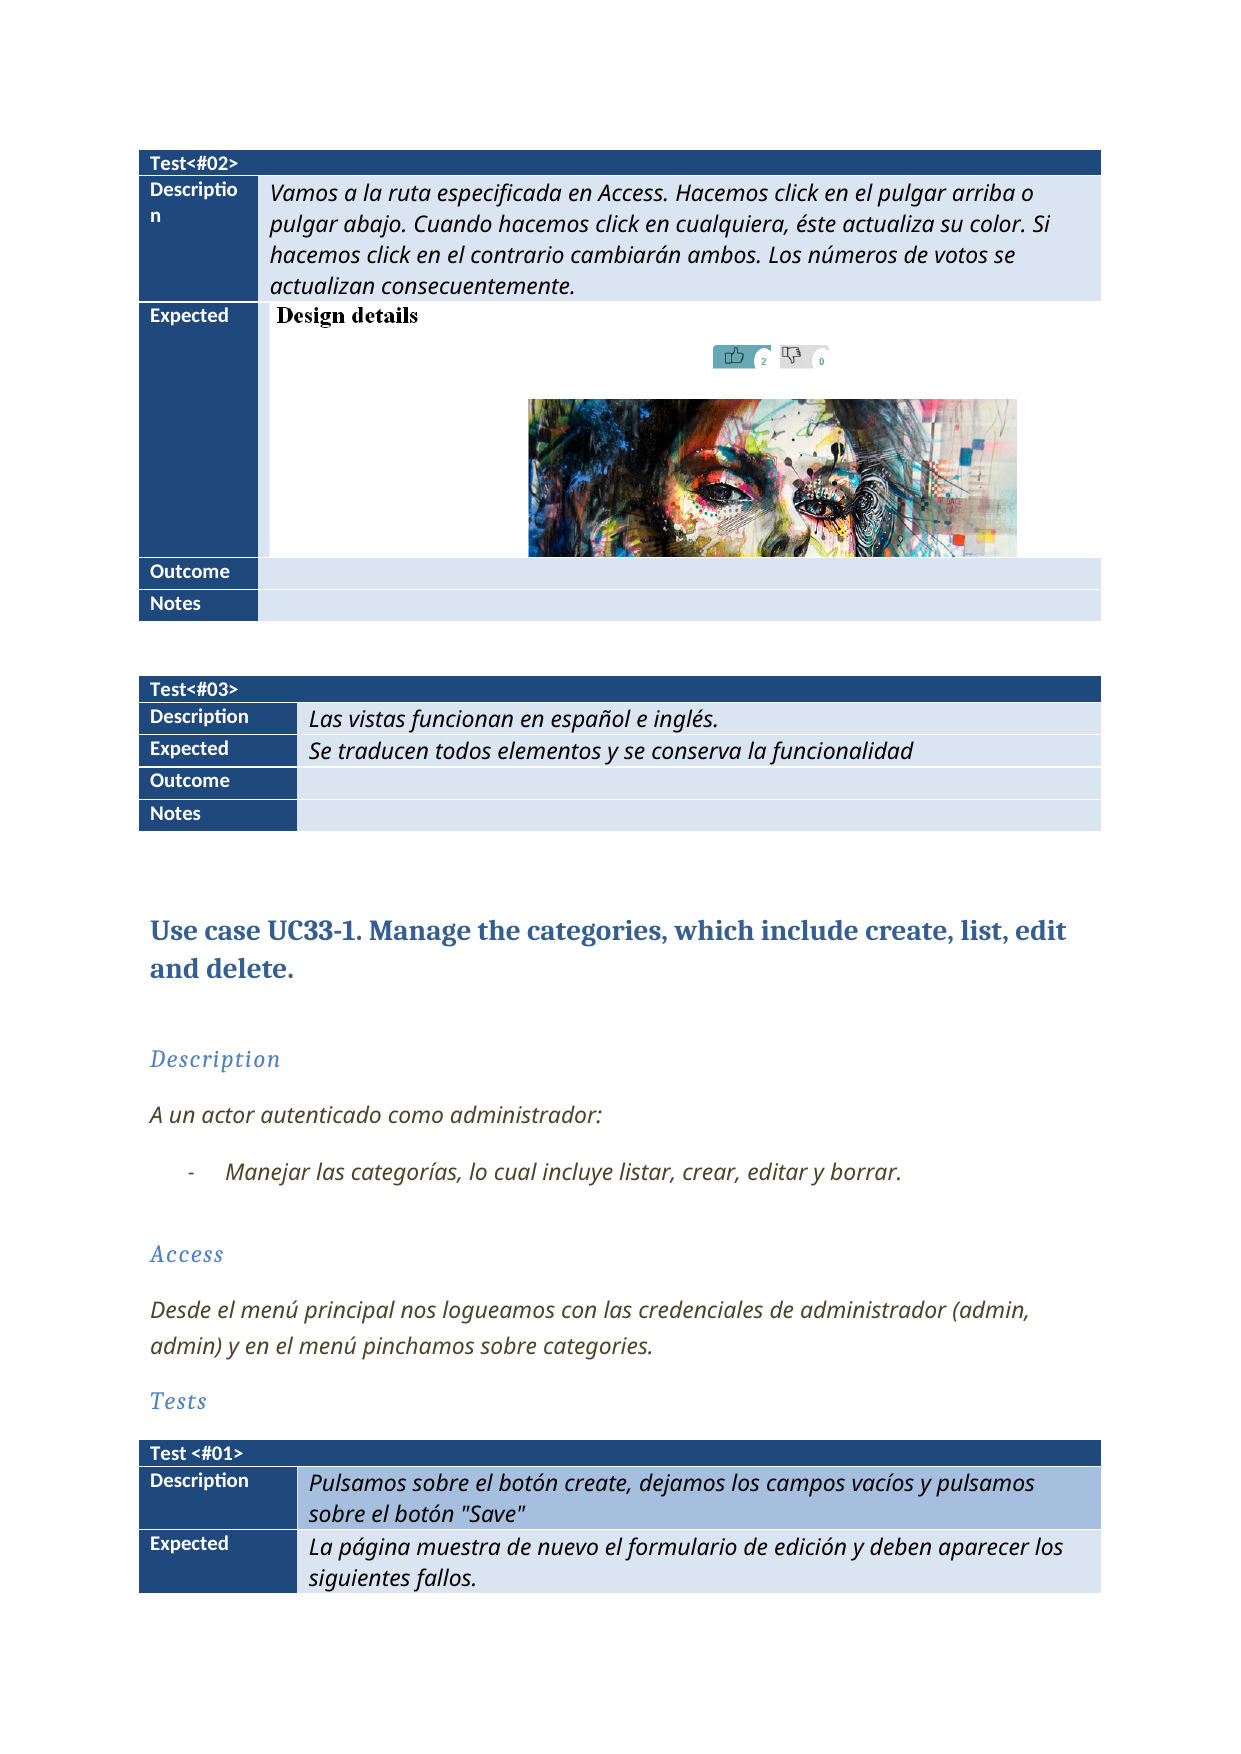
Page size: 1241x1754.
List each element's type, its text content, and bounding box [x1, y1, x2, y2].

table_cell [298, 768, 1101, 799]
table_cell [298, 1530, 1101, 1593]
text Desde el menú principal nos logueamos con las credenciales de administrador (admin, admin) y en el menú pinchamos sobre categories. [150, 1294, 1090, 1361]
table_cell Vamos a la ruta especificada en Access. Hacemos click en el pulgar arriba o pulgar abajo. Cuando hacemos click en cualquiera, éste actualiza su color. Si hacemos click en el contrario cambiarán ambos. Los números de votos se actualizan consecuentemente. [258, 176, 1101, 301]
table_cell [258, 558, 1101, 589]
subtitle Access [150, 1240, 1090, 1269]
table_cell Outcome [139, 768, 297, 799]
table_header Test <#01> [139, 1440, 1101, 1466]
list Manejar las categorías, lo cual incluye listar, crear, editar y borrar. [187, 1156, 1090, 1187]
table_cell Expected [139, 303, 258, 557]
table_cell [298, 800, 1101, 831]
table_cell Description [139, 703, 297, 734]
table_cell Pulsamos sobre el botón create, dejamos los campos vacíos y pulsamos sobre el botón "Save" [298, 1467, 1101, 1529]
table_cell Se traducen todos elementos y se conserva la funcionalidad [298, 735, 1101, 766]
table_cell Description [139, 1467, 297, 1529]
subtitle Tests [150, 1387, 1090, 1415]
table_cell [258, 303, 269, 557]
table_header Test<#02> [139, 150, 1101, 175]
picture [269, 302, 1102, 557]
table_cell [258, 590, 1101, 621]
table_cell Notes [139, 590, 258, 621]
table_cell Expected [139, 735, 297, 766]
table_cell Expected [139, 1530, 297, 1593]
subtitle A un actor autenticado como administrador: [150, 1099, 1090, 1130]
table_header Test<#03> [139, 676, 1101, 702]
table_cell Notes [139, 800, 297, 831]
table_cell Las vistas funcionan en español e inglés. [298, 703, 1101, 734]
subtitle Description [150, 1045, 1090, 1074]
table_cell Outcome [139, 558, 258, 589]
table_cell Description [139, 176, 258, 301]
text Use case UC33-1. Manage the categories, which include create, list, edit and delete. [150, 914, 1090, 986]
